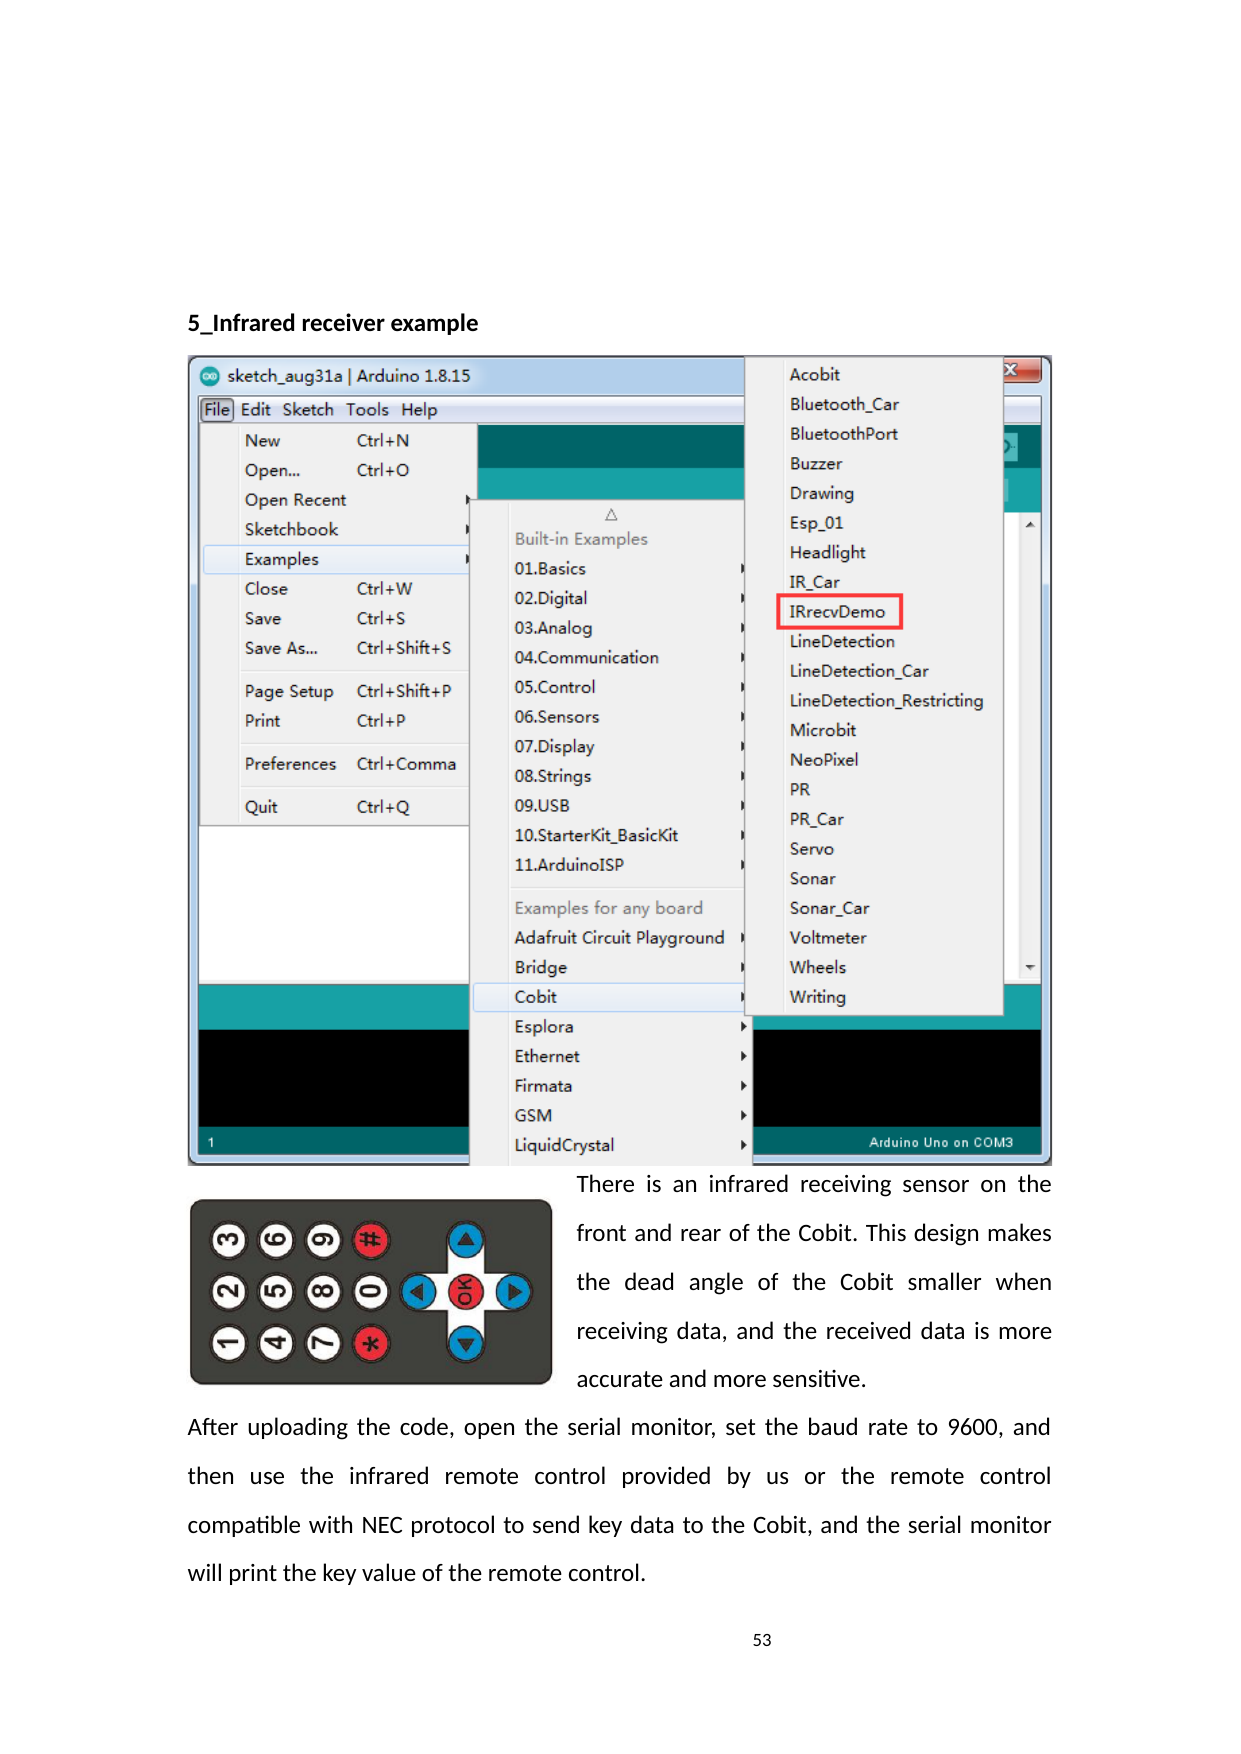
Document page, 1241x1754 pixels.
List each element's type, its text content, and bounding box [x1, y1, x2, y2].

subtitle 5_Infrared receiver example [187, 306, 1053, 339]
picture [187, 355, 1053, 1166]
text After uploading the code, open the serial monitor, set the baud rate to 9600, and then use the infrared remote control provided by us or the remote control compatible with NEC protocol to send key data to the Cobit, and the serial monitor will print the key value of the remote control. [187, 1410, 1053, 1589]
picture [183, 1195, 558, 1390]
